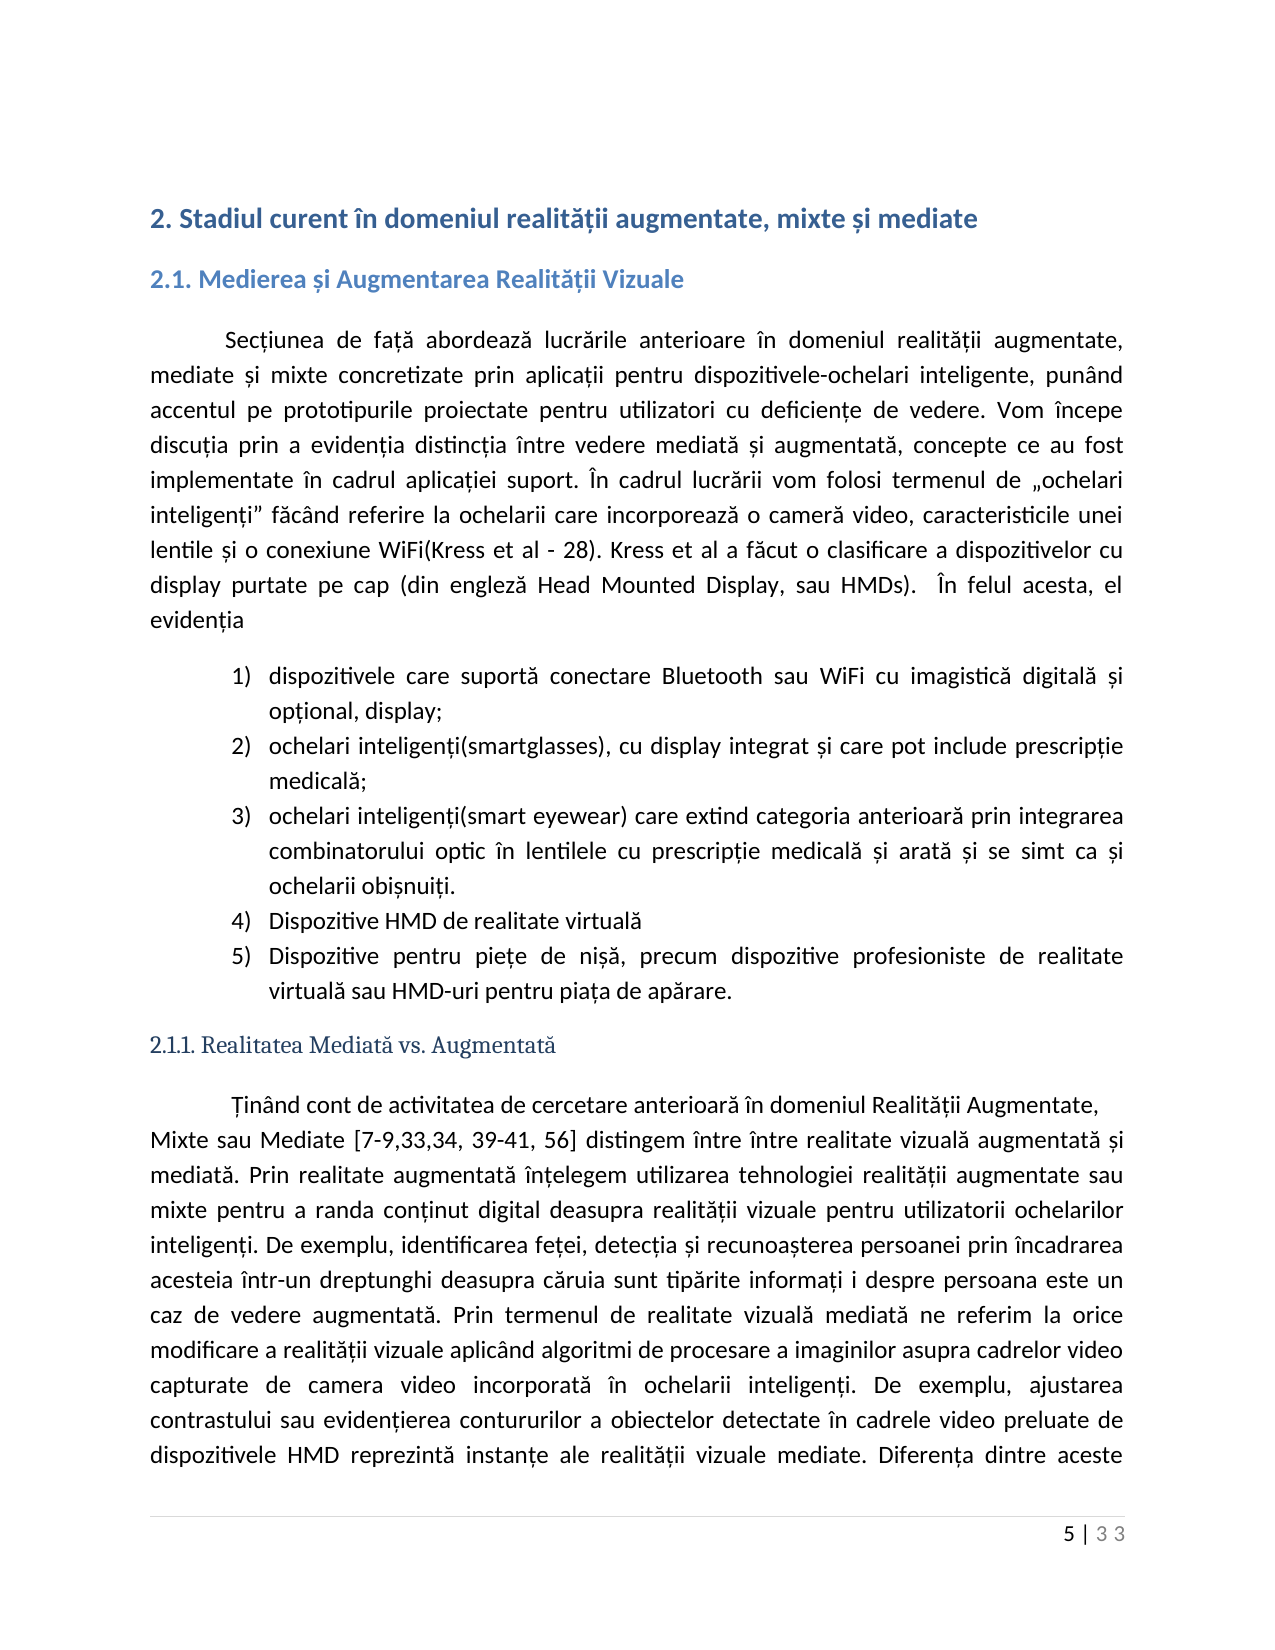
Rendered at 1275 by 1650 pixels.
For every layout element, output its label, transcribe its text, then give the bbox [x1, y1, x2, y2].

subtitle 2.1. Medierea și Augmentarea Realității Vizuale [150, 262, 1125, 295]
subtitle 2. Stadiul curent în domeniul realității augmentate, mixte și mediate [150, 200, 1125, 236]
subtitle 2.1.1. Realitatea Mediată vs. Augmentată [150, 1031, 1125, 1060]
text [150, 1124, 1125, 1470]
list Dispozitive HMD de realitate virtuală [231, 906, 1125, 936]
list dispozitivele care suportă conectare Bluetooth sau WiFi cu imagistică digitală și opțional, display; [231, 661, 1125, 726]
list ochelari inteligenți(smart eyewear) care extind categoria anterioară prin integrarea combinatorului optic în lentilele cu prescripție medicală și arată și se simt ca și ochelarii obișnuiți. [231, 801, 1125, 901]
list ochelari inteligenți(smartglasses), cu display integrat și care pot include prescripție medicală; [231, 731, 1125, 796]
text Ținând cont de activitatea de cercetare anterioară în domeniul Realității Augmentate, [231, 1089, 1125, 1120]
text Secțiunea de față abordează lucrările anterioare în domeniul realității augmentate, mediate și mixte concretizate prin aplicații pentru dispozitivele-ochelari inteligente, punând accentul pe prototipurile proiectate pentru utilizatori cu deficiențe de vedere. Vom începe discuția prin a evidenția distincția între vedere mediată și augmentată, concepte ce au fost implementate în cadrul aplicației suport. În cadrul lucrării vom folosi termenul de „ochelari inteligenți” făcând referire la ochelarii care incorporează o cameră video, caracteristicile unei lentile și o conexiune WiFi(Kress et al - 28). Kress et al a făcut o clasificare a dispozitivelor cu display purtate pe cap (din engleză Head Mounted Display, sau HMDs). În felul acesta, el evidenția [150, 325, 1125, 635]
list Dispozitive pentru piețe de nișă, precum dispozitive profesioniste de realitate virtuală sau HMD-uri pentru piața de apărare. [231, 941, 1125, 1006]
